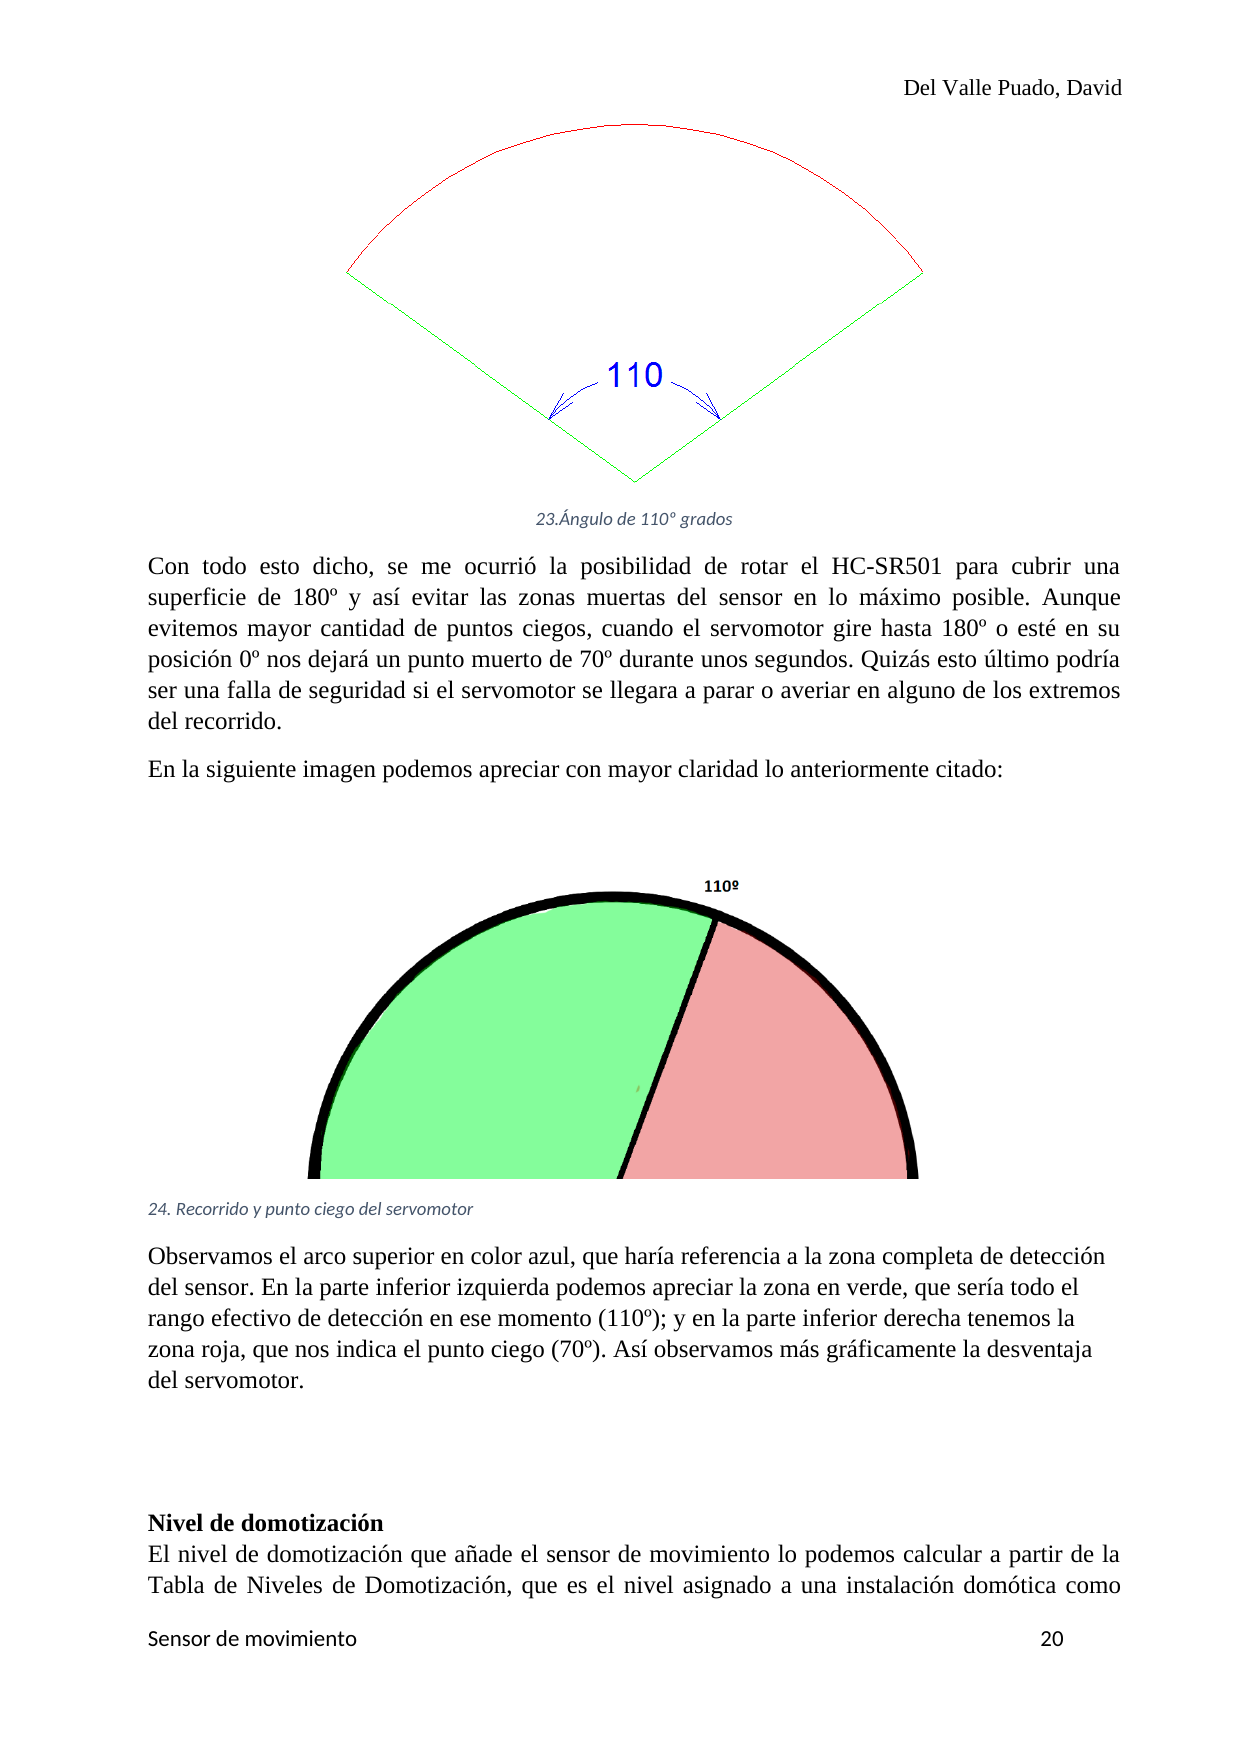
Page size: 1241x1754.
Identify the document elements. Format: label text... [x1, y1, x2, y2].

picture [316, 118, 954, 489]
subtitle Nivel de domotización [148, 1508, 1122, 1537]
text En la siguiente imagen podemos apreciar con mayor claridad lo anteriormente citado: [148, 754, 1122, 782]
text 24. Recorrido y punto ciego del servomotor [148, 1197, 1122, 1220]
text Con todo esto dicho, se me ocurrió la posibilidad de rotar el HC-SR501 para cubrir una superficie de 180º y así evitar las zonas muertas del sensor en lo máximo posible. Aunque evitemos mayor cantidad de puntos ciegos, cuando el servomotor gire hasta 180º o esté en su posición 0º nos dejará un punto muerto de 70º durante unos segundos. Quizás esto último podría ser una falla de seguridad si el servomotor se llegara a parar o averiar en alguno de los extremos del recorrido. [148, 551, 1122, 735]
text 23.Ángulo de 110º grados [148, 507, 1122, 530]
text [148, 1539, 1122, 1599]
text Observamos el arco superior en color azul, que haría referencia a la zona completa de detección del sensor. En la parte inferior izquierda podemos apreciar la zona en verde, que sería todo el rango efectivo de detección en ese momento (110º); y en la parte inferior derecha tenemos la zona roja, que nos indica el punto ciego (70º). Así observamos más gráficamente la desventaja del servomotor. [148, 1241, 1122, 1394]
picture [147, 831, 1123, 1179]
